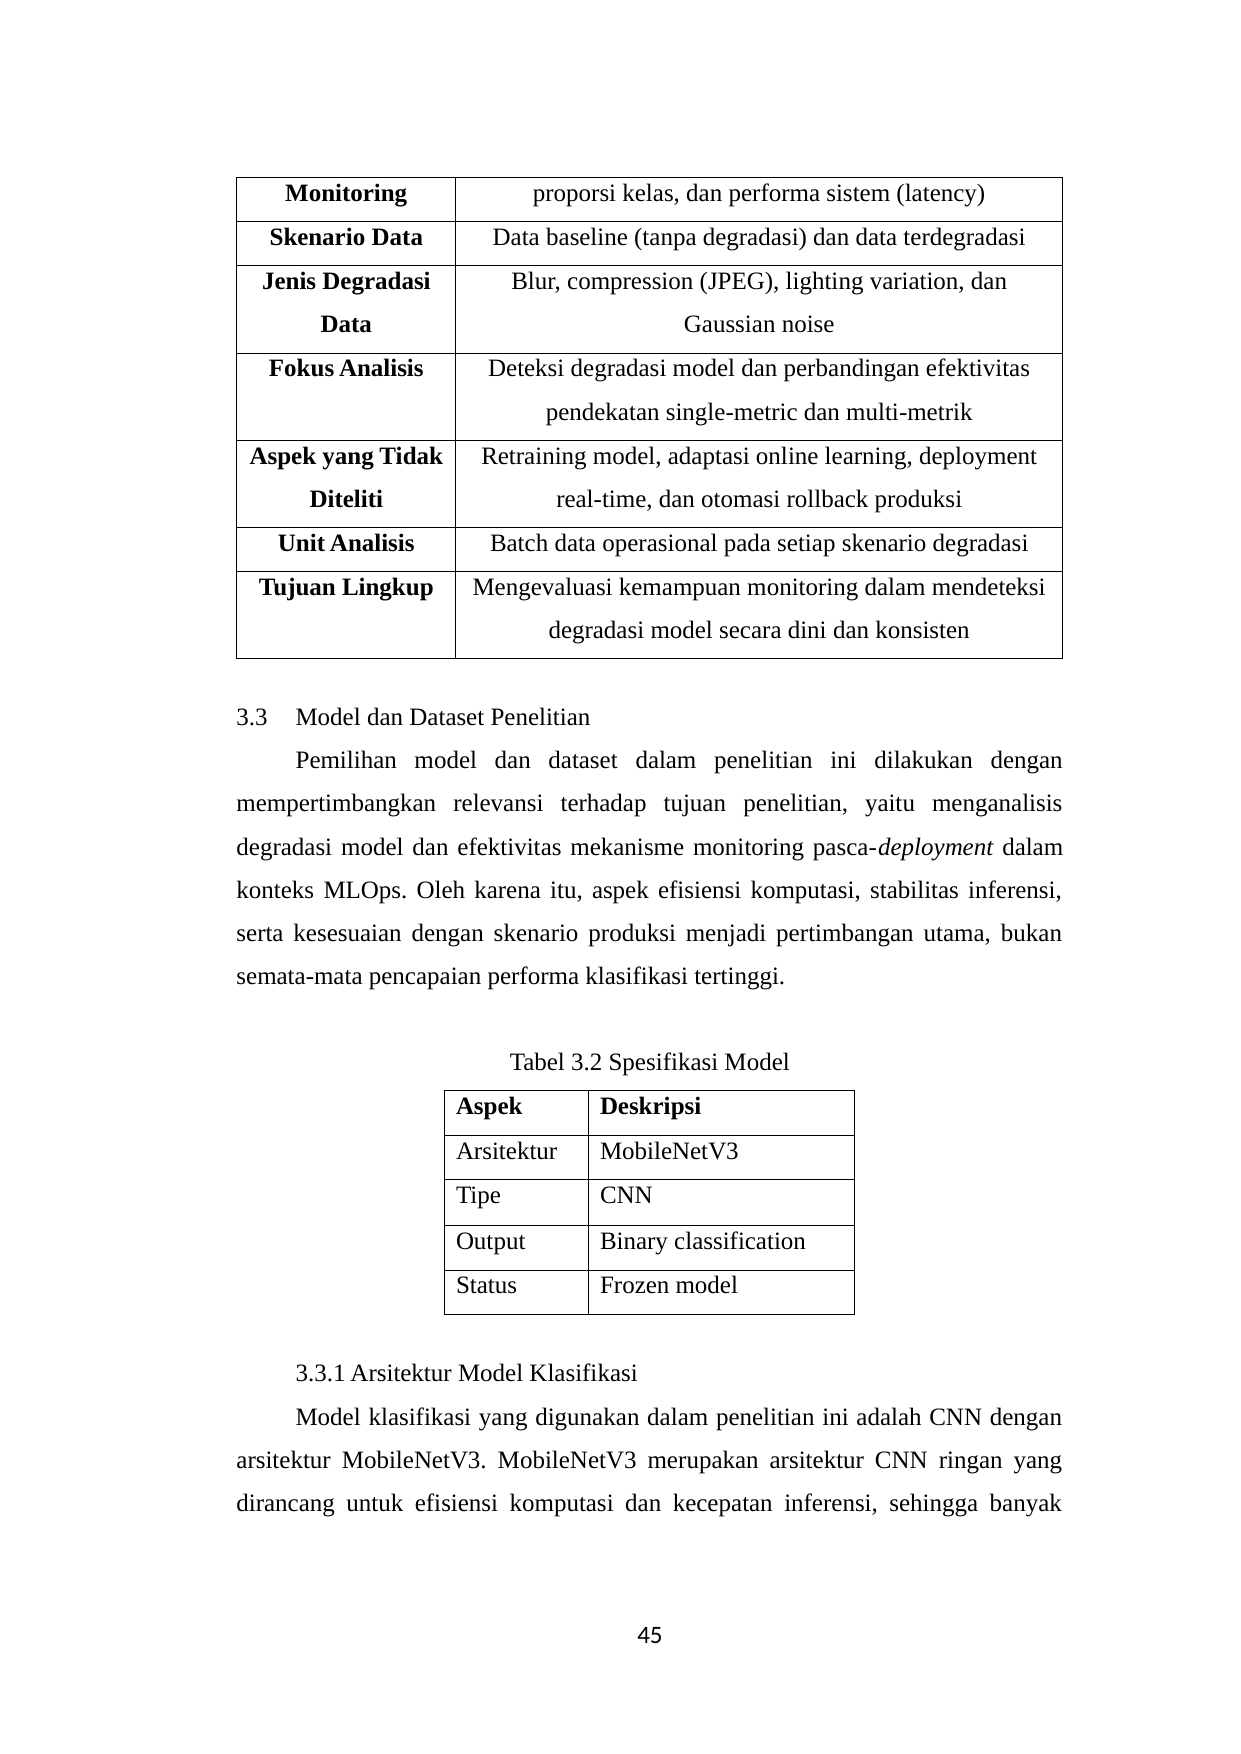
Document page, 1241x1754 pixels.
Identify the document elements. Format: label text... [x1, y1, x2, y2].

text 3.3.1 Arsitektur Model Klasifikasi [236, 1358, 1063, 1387]
table_cell Frozen model [589, 1271, 854, 1314]
table_cell Binary classification [589, 1226, 854, 1269]
table_cell Mengevaluasi kemampuan monitoring dalam mendeteksi degradasi model secara dini dan konsisten [456, 572, 1062, 658]
table_cell Jenis Degradasi Data [237, 266, 455, 352]
table_cell Aspek yang Tidak Diteliti [237, 441, 455, 527]
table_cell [456, 178, 1062, 221]
table_cell Unit Analisis [237, 528, 455, 571]
table_cell Tujuan Lingkup [237, 572, 455, 658]
subtitle 3.3 Model dan Dataset Penelitian [236, 702, 1063, 731]
table_cell Dimensi Monitoring [237, 178, 455, 221]
table_cell Skenario Data [237, 222, 455, 265]
table_cell Data baseline (tanpa degradasi) dan data terdegradasi [456, 222, 1062, 265]
table_cell Deteksi degradasi model dan perbandingan efektivitas pendekatan single-metric dan multi-metrik [456, 354, 1062, 440]
table_cell Tipe [445, 1180, 588, 1225]
table_cell Output [445, 1226, 588, 1269]
text Tabel 3.2 Spesifikasi Model [236, 1047, 1063, 1076]
table_cell MobileNetV3 [589, 1136, 854, 1179]
table_cell Status [445, 1271, 588, 1314]
table_cell Blur, compression (JPEG), lighting variation, dan Gaussian noise [456, 266, 1062, 352]
table_cell Fokus Analisis [237, 354, 455, 440]
text Pemilihan model dan dataset dalam penelitian ini dilakukan dengan mempertimbangkan relevansi terhadap tujuan penelitian, yaitu menganalisis degradasi model dan efektivitas mekanisme monitoring pasca-deployment dalam konteks MLOps. Oleh karena itu, aspek efisiensi komputasi, stabilitas inferensi, serta kesesuaian dengan skenario produksi menjadi pertimbangan utama, bukan semata-mata pencapaian performa klasifikasi tertinggi. [236, 745, 1063, 990]
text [236, 1402, 1063, 1517]
table_header Deskripsi [589, 1091, 854, 1135]
table_cell Retraining model, adaptasi online learning, deployment real-time, dan otomasi rollback produksi [456, 441, 1062, 527]
table_cell CNN [589, 1180, 854, 1225]
table_header Aspek [445, 1091, 588, 1135]
table_cell Arsitektur [445, 1136, 588, 1179]
table_cell Batch data operasional pada setiap skenario degradasi [456, 528, 1062, 571]
